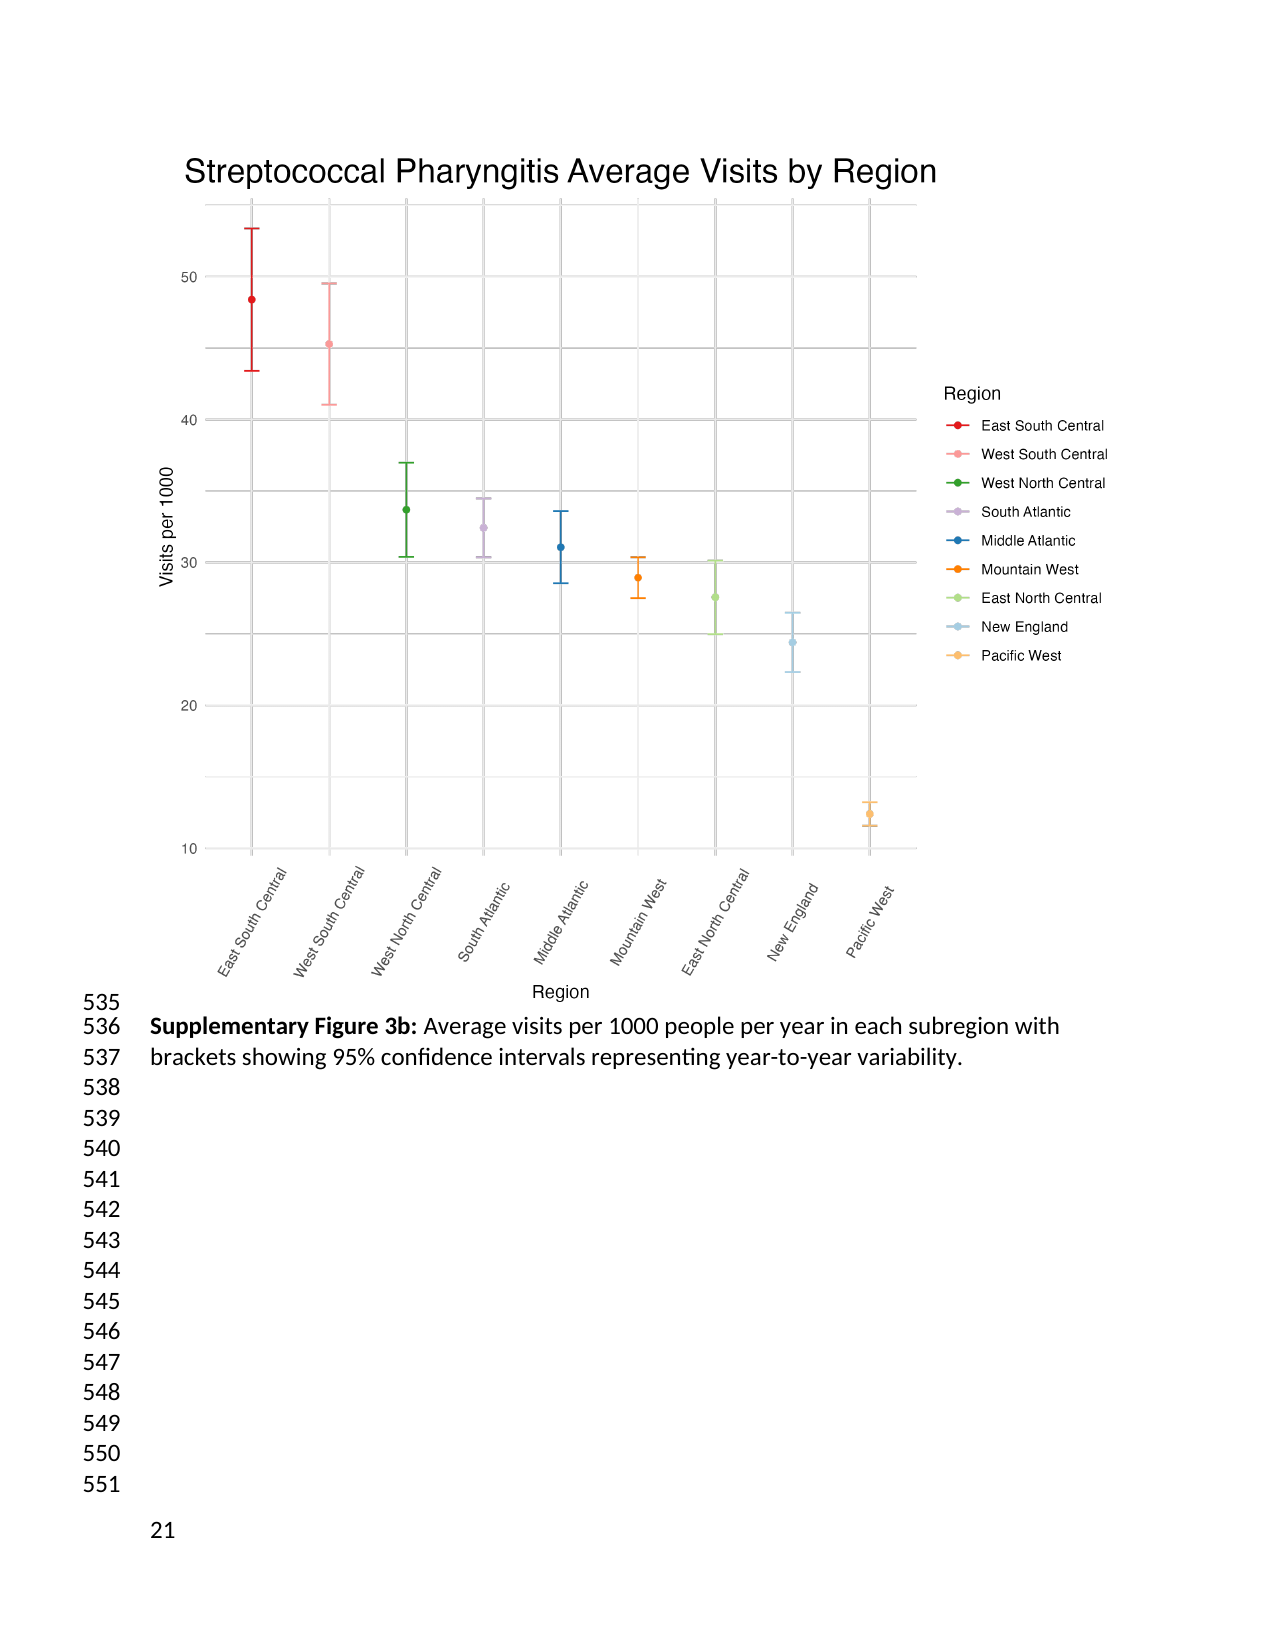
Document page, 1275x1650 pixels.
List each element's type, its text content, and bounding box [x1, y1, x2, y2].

text Supplementary Figure 3b: Average visits per 1000 people per year in each subregion with brackets showing 95% confidence intervals representing year-to-year variability. [150, 1011, 1125, 1071]
picture [150, 150, 1125, 1011]
